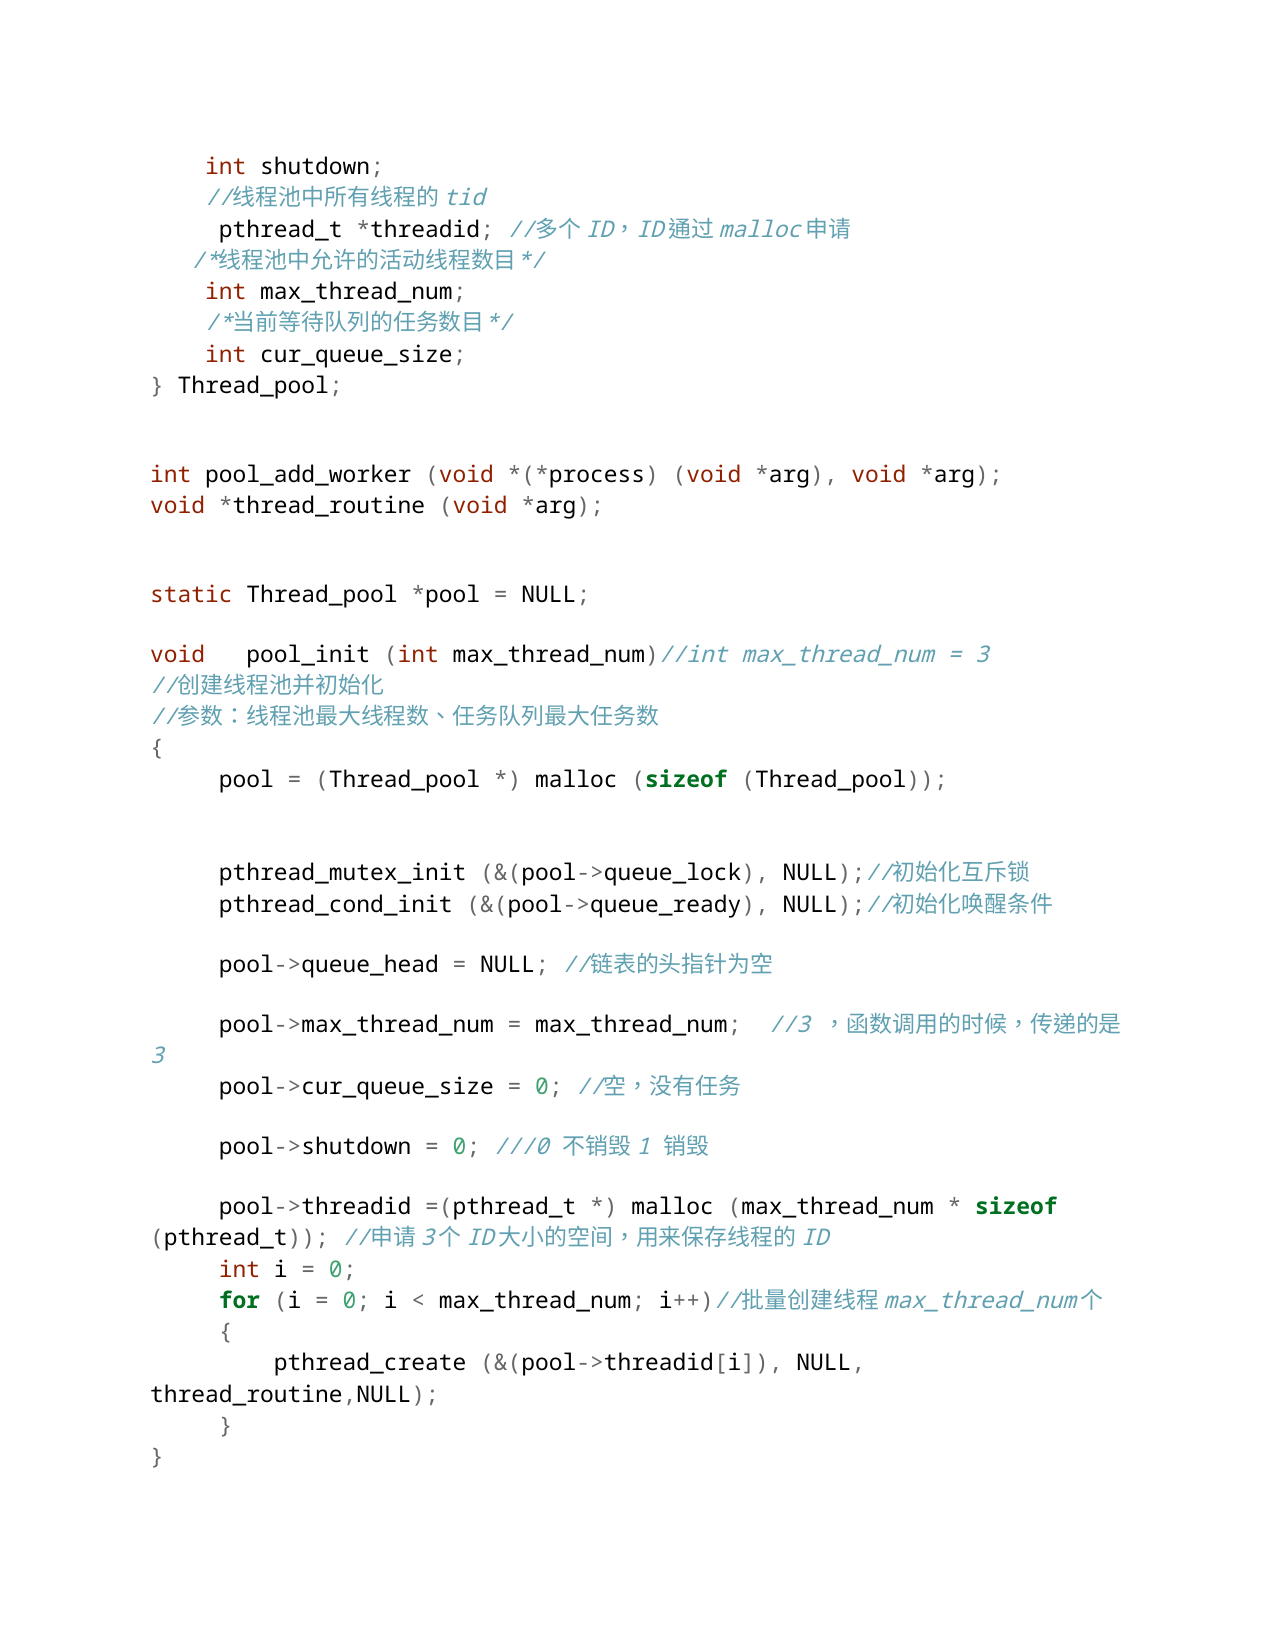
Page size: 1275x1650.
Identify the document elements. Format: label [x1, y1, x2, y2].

text [150, 150, 1125, 1500]
